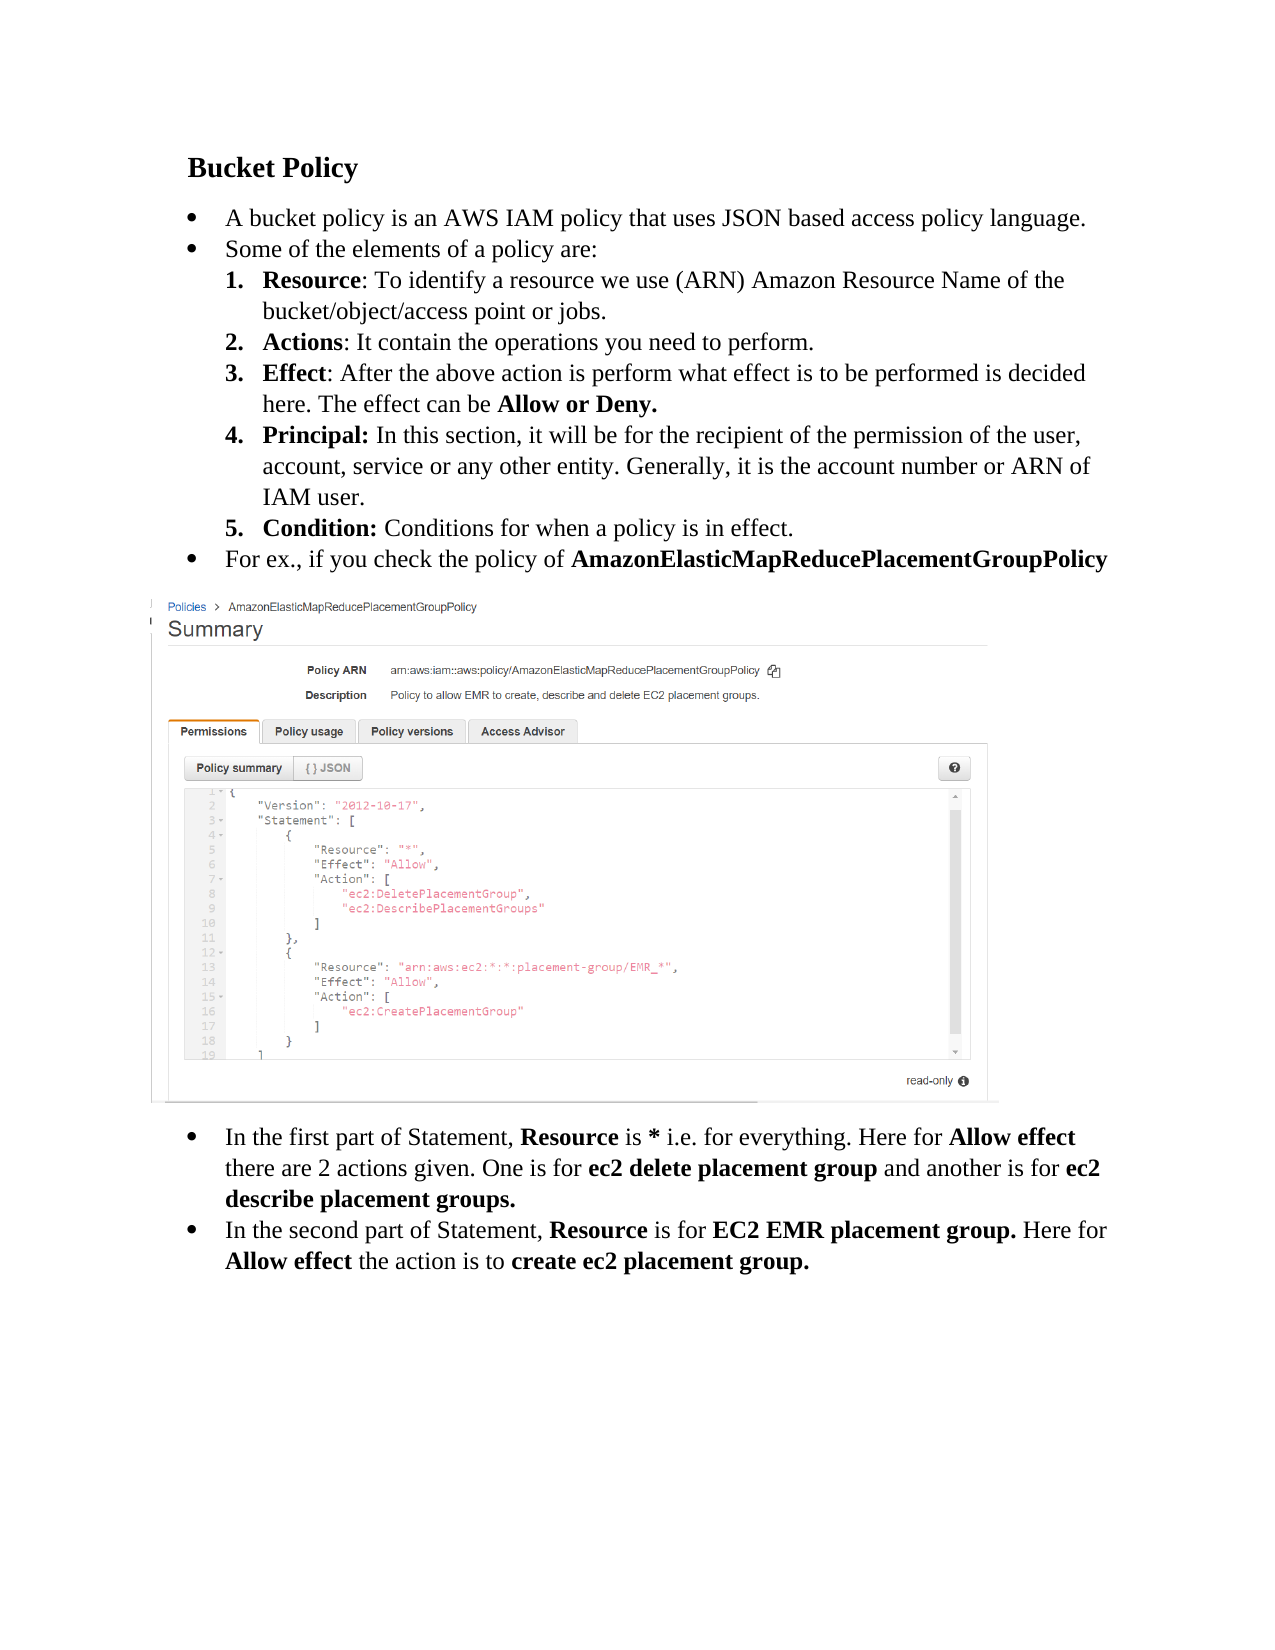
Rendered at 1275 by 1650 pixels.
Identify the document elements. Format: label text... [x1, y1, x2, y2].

list Resource: To identify a resource we use (ARN) Amazon Resource Name of the bucket/object/access point or jobs. [225, 265, 1125, 325]
list Actions: It contain the operations you need to perform. [225, 327, 1125, 356]
list Condition: Conditions for when a policy is in effect. [225, 513, 1125, 542]
list In the second part of Statement, Resource is for EC2 EMR placement group. Here for Allow effect the action is to create ec2 placement group. [187, 1215, 1125, 1274]
list Principal: In this section, it will be for the recipient of the permission of the user, account, service or any other entity. Generally, it is the account number or ARN of IAM user. [225, 420, 1125, 511]
list For ex., if you check the policy of AmazonElasticMapReducePlacementGroupPolicy [187, 544, 1125, 573]
list Effect: After the above action is perform what effect is to be performed is decided here. The effect can be Allow or Deny. [225, 358, 1125, 418]
picture [150, 592, 999, 1103]
list Some of the elements of a policy are: [187, 234, 1125, 263]
text Bucket Policy [187, 150, 1125, 183]
list In the first part of Statement, Resource is * i.e. for everything. Here for Allow effect there are 2 actions given. One is for ec2 delete placement group and another is for ec2 describe placement groups. [187, 1122, 1125, 1212]
list A bucket policy is an AWS IAM policy that uses JSON based access policy language. [187, 203, 1125, 232]
